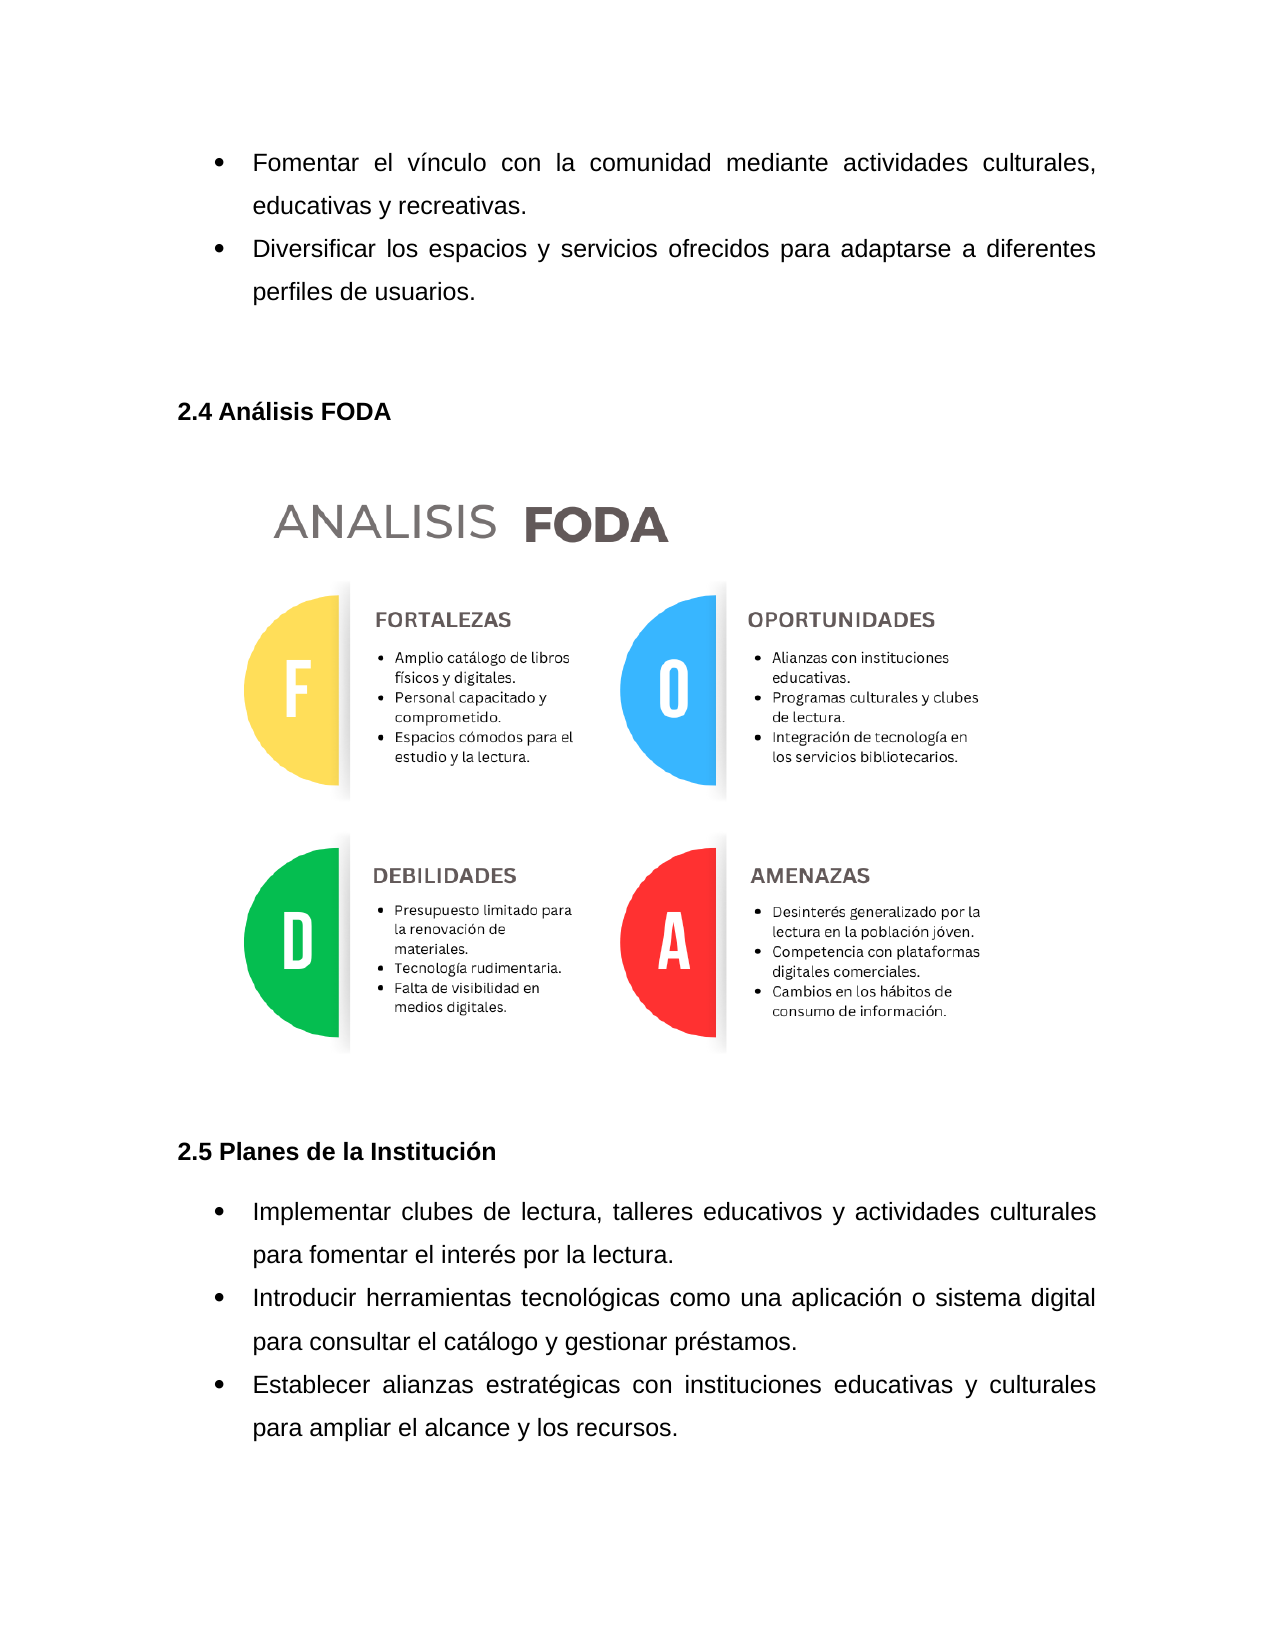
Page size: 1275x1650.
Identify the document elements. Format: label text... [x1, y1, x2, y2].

list Implementar clubes de lectura, talleres educativos y actividades culturales para fomentar el interés por la lectura. [215, 1197, 1098, 1269]
list Diversificar los espacios y servicios ofrecidos para adaptarse a diferentes perfiles de usuarios. [215, 234, 1098, 306]
text 2.5 Planes de la Institución [177, 1137, 1098, 1166]
list Introducir herramientas tecnológicas como una aplicación o sistema digital para consultar el catálogo y gestionar préstamos. [215, 1283, 1098, 1355]
list Fomentar el vínculo con la comunidad mediante actividades culturales, educativas y recreativas. [215, 148, 1098, 219]
picture [177, 441, 1063, 1105]
list Establecer alianzas estratégicas con instituciones educativas y culturales para ampliar el alcance y los recursos. [215, 1370, 1098, 1442]
